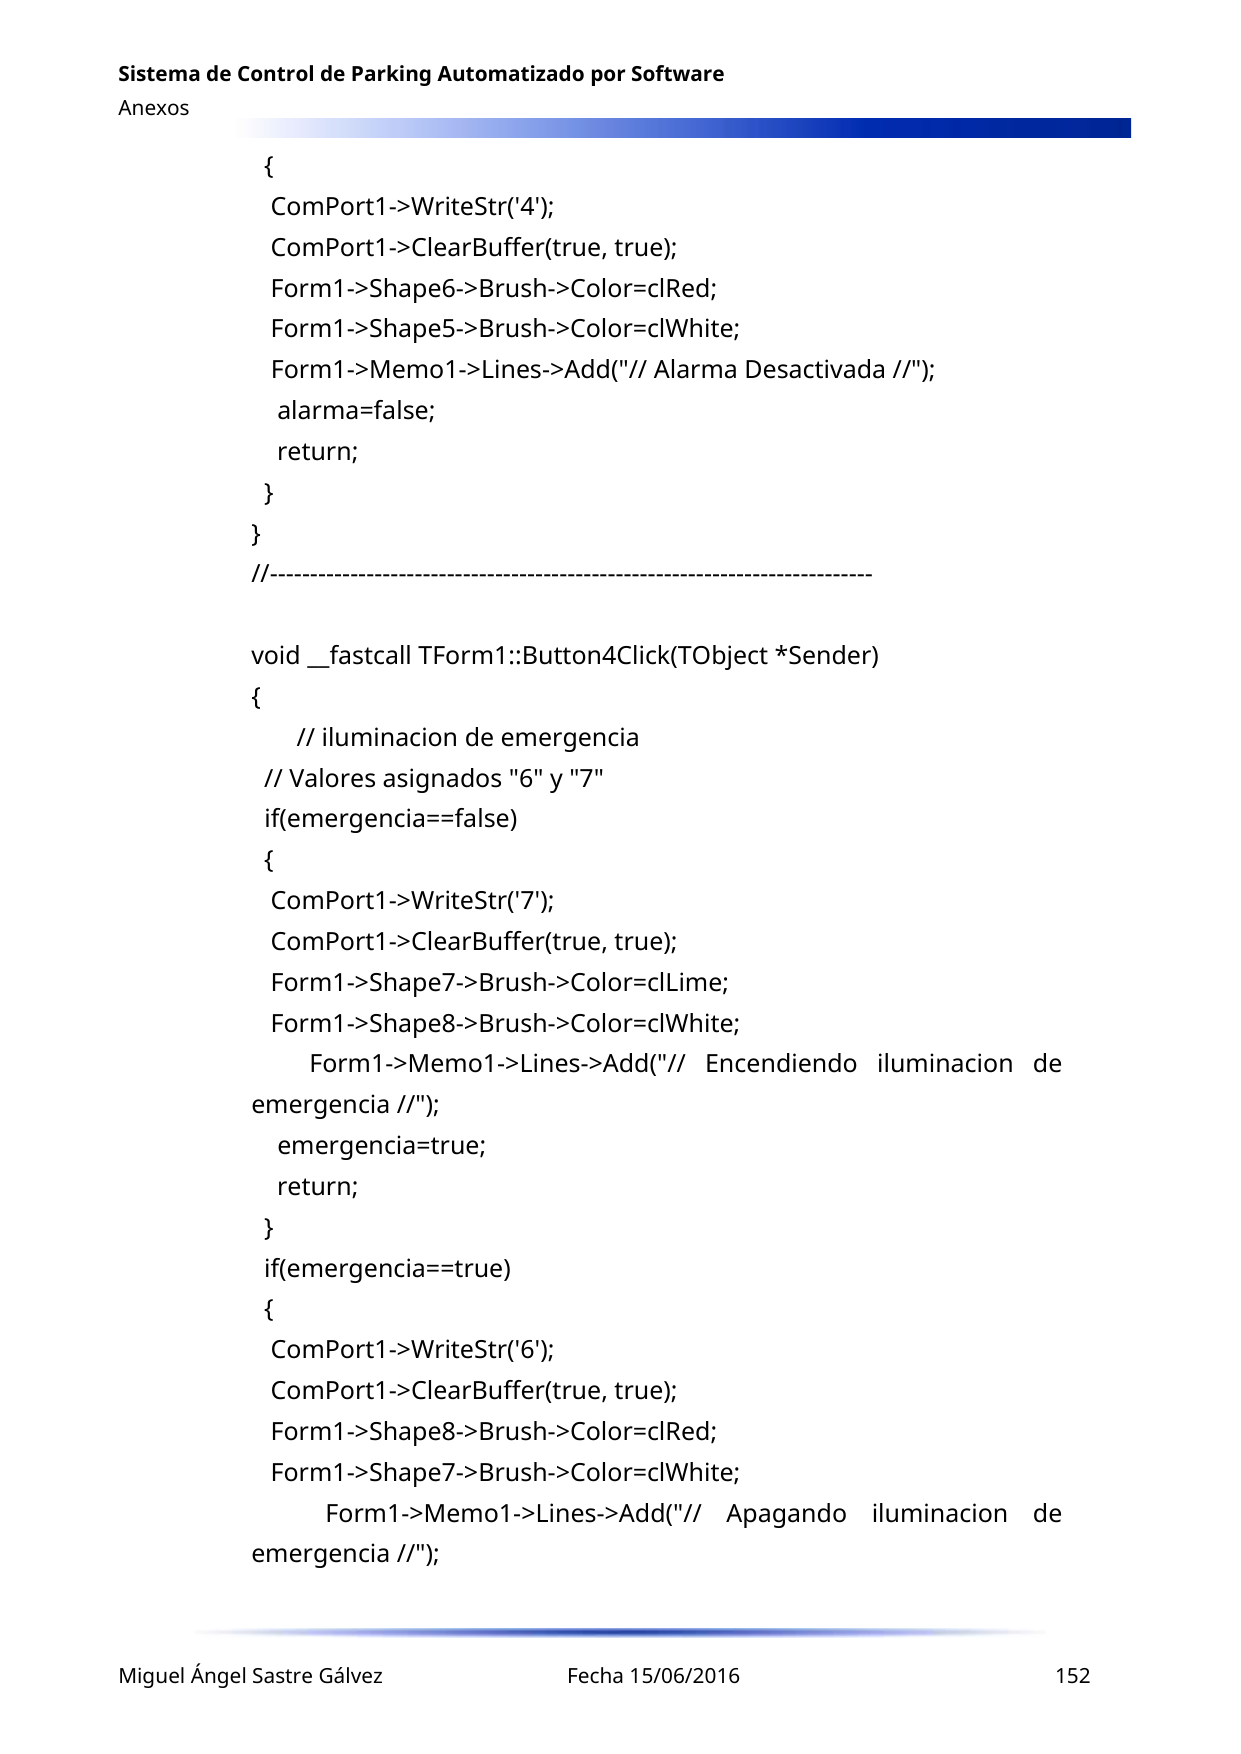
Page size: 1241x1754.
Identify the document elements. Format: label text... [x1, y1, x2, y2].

text { [251, 678, 1063, 713]
picture [183, 1628, 1052, 1637]
text } [251, 1209, 1063, 1243]
text return; [251, 433, 1063, 468]
picture [93, 118, 1130, 137]
text ComPort1->ClearBuffer(true, true); [251, 1373, 1063, 1407]
text Form1->Memo1->Lines->Add("// Alarma Desactivada //"); [251, 352, 1063, 386]
text Form1->Memo1->Lines->Add("// Apagando iluminacion de emergencia //"); [251, 1495, 1063, 1570]
text Form1->Shape7->Brush->Color=clLime; [251, 964, 1063, 998]
text Form1->Shape8->Brush->Color=clWhite; [251, 1005, 1063, 1039]
text //--------------------------------------------------------------------------- [251, 556, 1063, 590]
text ComPort1->WriteStr('6'); [251, 1332, 1063, 1366]
text } [251, 474, 1063, 508]
text Form1->Shape5->Brush->Color=clWhite; [251, 311, 1063, 345]
text alarma=false; [251, 393, 1063, 427]
text if(emergencia==true) [251, 1250, 1063, 1284]
text ComPort1->WriteStr('4'); [251, 188, 1063, 223]
text ComPort1->WriteStr('7'); [251, 883, 1063, 917]
text Form1->Shape6->Brush->Color=clRed; [251, 270, 1063, 304]
text { [251, 1291, 1063, 1325]
text { [251, 148, 1063, 182]
text // Valores asignados "6" y "7" [251, 760, 1063, 794]
text Form1->Shape7->Brush->Color=clWhite; [251, 1454, 1063, 1488]
text { [251, 842, 1063, 876]
text ComPort1->ClearBuffer(true, true); [251, 923, 1063, 958]
text if(emergencia==false) [251, 801, 1063, 835]
text return; [251, 1168, 1063, 1203]
text } [251, 515, 1063, 549]
text Form1->Shape8->Brush->Color=clRed; [251, 1413, 1063, 1448]
text void __fastcall TForm1::Button4Click(TObject *Sender) [251, 638, 1063, 672]
text // iluminacion de emergencia [251, 719, 1063, 753]
text ComPort1->ClearBuffer(true, true); [251, 229, 1063, 263]
text Form1->Memo1->Lines->Add("// Encendiendo iluminacion de emergencia //"); [251, 1046, 1063, 1121]
text emergencia=true; [251, 1128, 1063, 1162]
